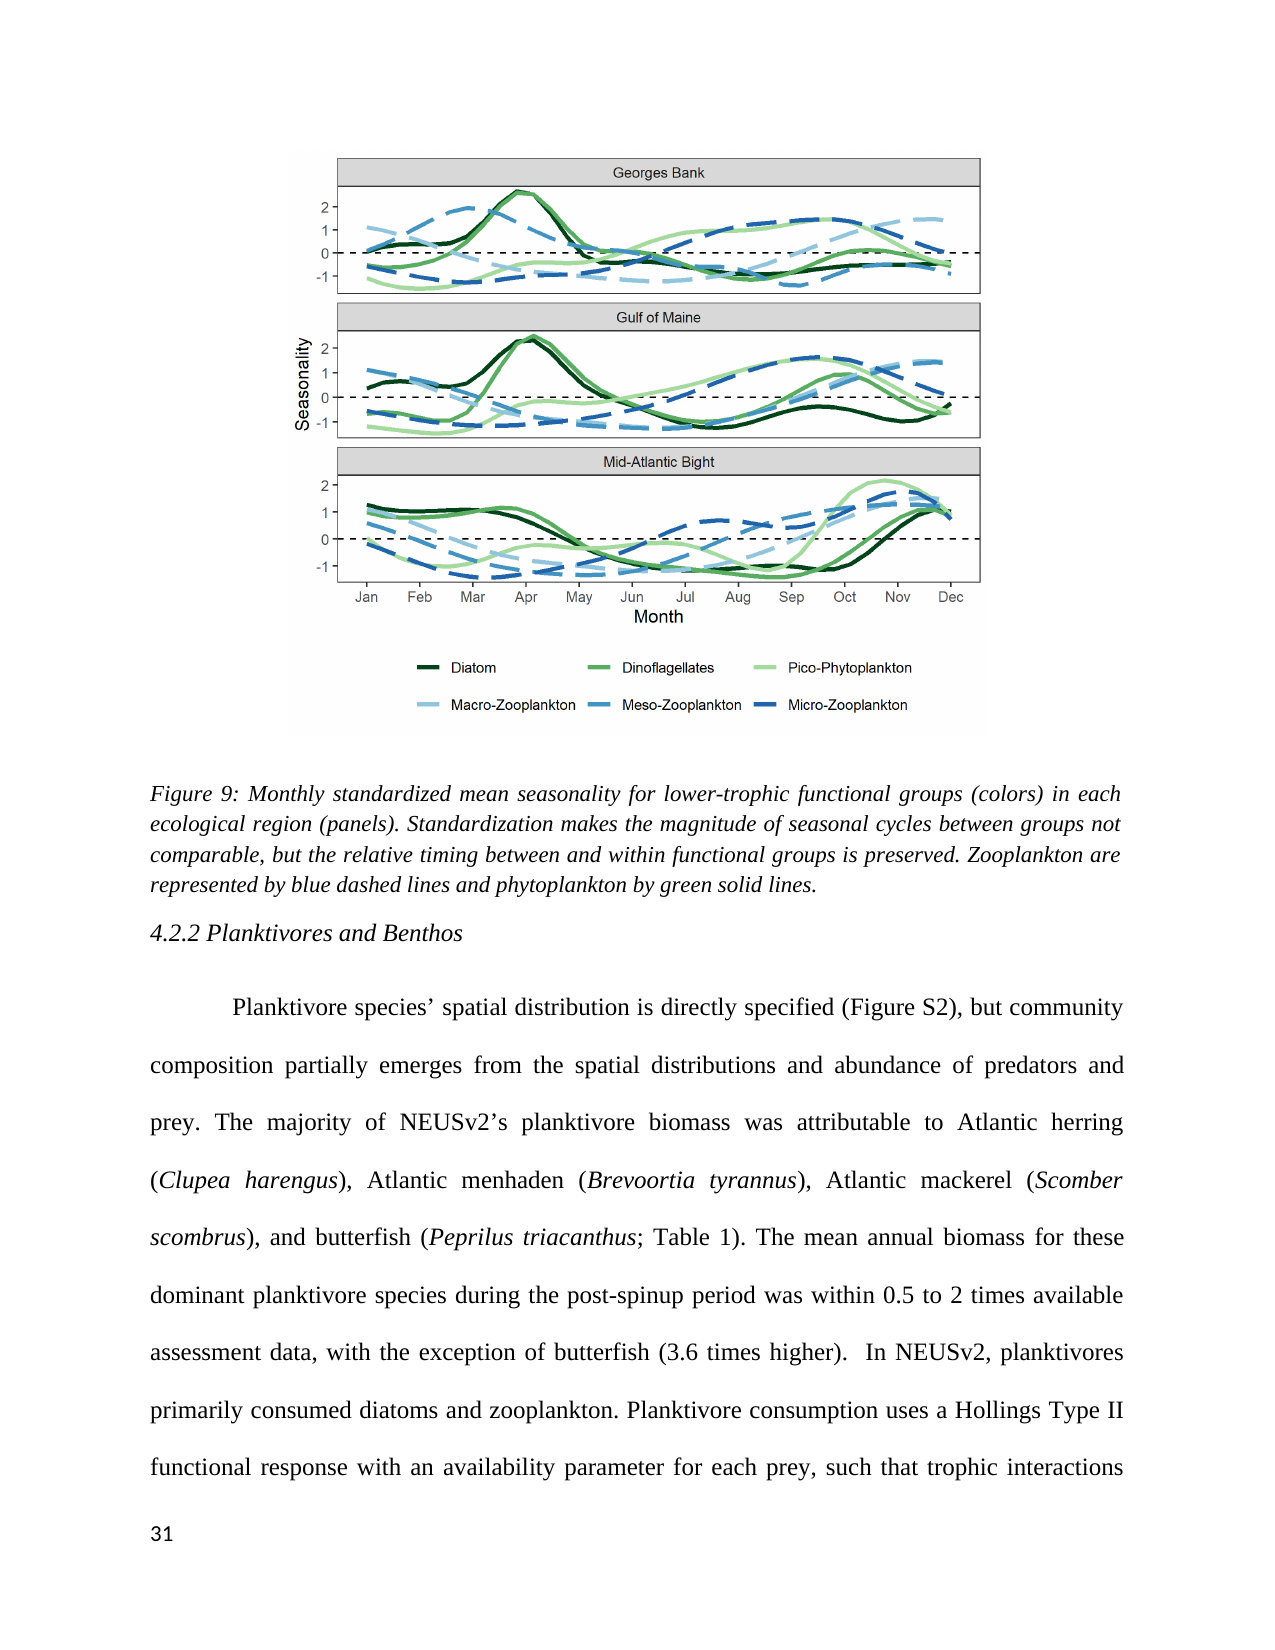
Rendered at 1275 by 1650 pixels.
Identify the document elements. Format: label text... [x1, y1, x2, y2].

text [150, 992, 1125, 1481]
picture [286, 150, 989, 736]
text Figure 9: Monthly standardized mean seasonality for lower-trophic functional groups (colors) in each ecological region (panels). Standardization makes the magnitude of seasonal cycles between groups not comparable, but the relative timing between and within functional groups is preserved. Zooplankton are represented by blue dashed lines and phytoplankton by green solid lines. [150, 780, 1125, 897]
text 4.2.2 Planktivores and Benthos [150, 918, 1125, 947]
